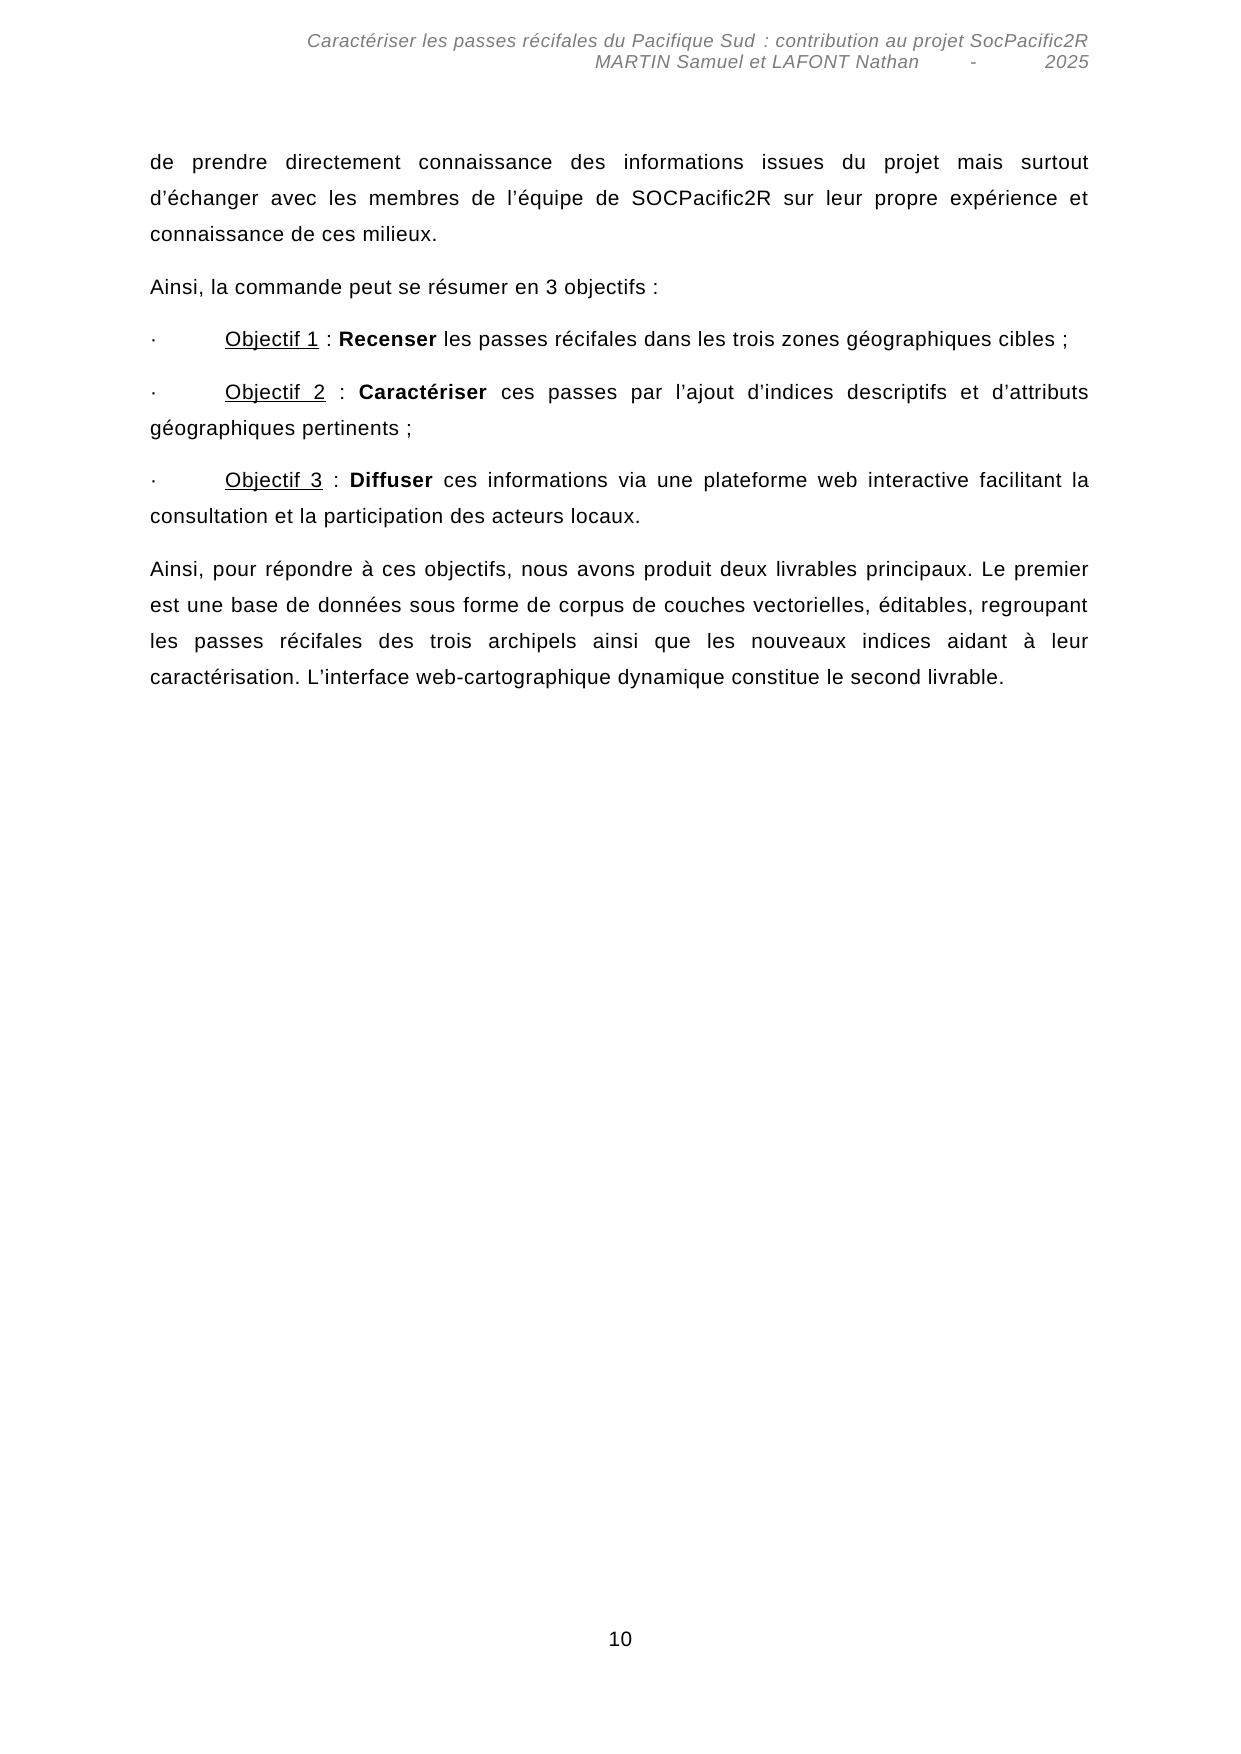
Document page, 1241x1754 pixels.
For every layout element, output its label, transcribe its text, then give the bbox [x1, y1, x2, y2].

text · Objectif 1 : Recenser les passes récifales dans les trois zones géographiques cibles ; [150, 327, 1090, 351]
text · Objectif 2 : Caractériser ces passes par l’ajout d’indices descriptifs et d’attributs géographiques pertinents ; [150, 380, 1090, 439]
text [150, 150, 1090, 246]
text Ainsi, pour répondre à ces objectifs, nous avons produit deux livrables principaux. Le premier est une base de données sous forme de corpus de couches vectorielles, éditables, regroupant les passes récifales des trois archipels ainsi que les nouveaux indices aidant à leur caractérisation. L’interface web-cartographique dynamique constitue le second livrable. [150, 557, 1090, 688]
text Ainsi, la commande peut se résumer en 3 objectifs : [150, 274, 1090, 298]
text · Objectif 3 : Diffuser ces informations via une plateforme web interactive facilitant la consultation et la participation des acteurs locaux. [150, 468, 1090, 528]
